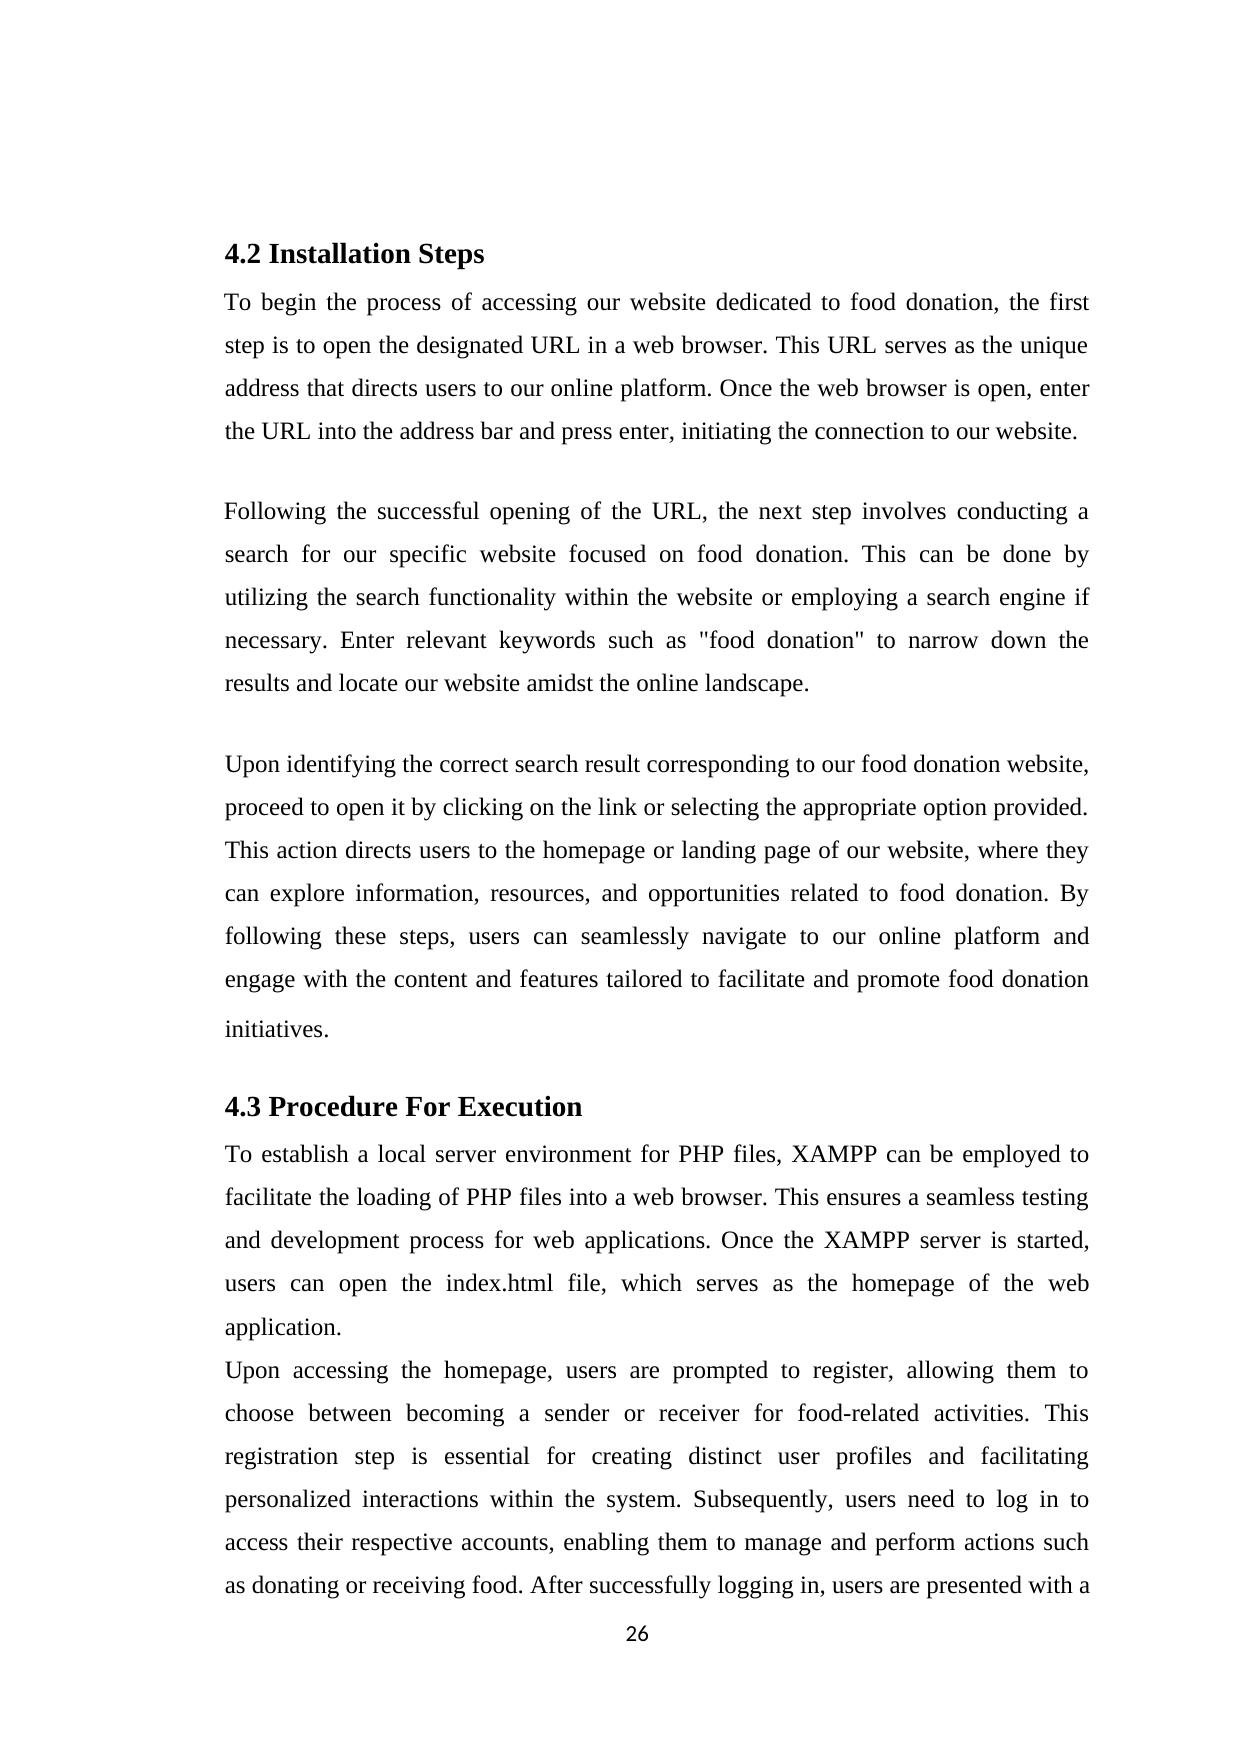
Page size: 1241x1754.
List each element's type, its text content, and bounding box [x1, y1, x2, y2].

subtitle To begin the process of accessing our website dedicated to food donation, the first step is to open the designated URL in a web browser. This URL serves as the unique address that directs users to our online platform. Once the web browser is open, enter the URL into the address bar and press enter, initiating the connection to our website. [223, 287, 1090, 445]
subtitle 4.2 Installation Steps [224, 236, 1090, 270]
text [224, 1355, 1090, 1599]
subtitle 4.3 Procedure For Execution [224, 1089, 1090, 1122]
subtitle Upon identifying the correct search result corresponding to our food donation website, proceed to open it by clicking on the link or selecting the appropriate option provided. This action directs users to the homepage or landing page of our website, where they can explore information, resources, and opportunities related to food donation. By following these steps, users can seamlessly navigate to our online platform and engage with the content and features tailored to facilitate and promote food donation initiatives. [224, 749, 1090, 1043]
subtitle Following the successful opening of the URL, the next step involves conducting a search for our specific website focused on food donation. This can be done by utilizing the search functionality within the website or employing a search engine if necessary. Enter relevant keywords such as "food donation" to narrow down the results and locate our website amidst the online landscape. [223, 496, 1090, 697]
text To establish a local server environment for PHP files, XAMPP can be employed to facilitate the loading of PHP files into a web browser. This ensures a seamless testing and development process for web applications. Once the XAMPP server is started, users can open the index.html file, which serves as the homepage of the web application. [224, 1139, 1090, 1340]
